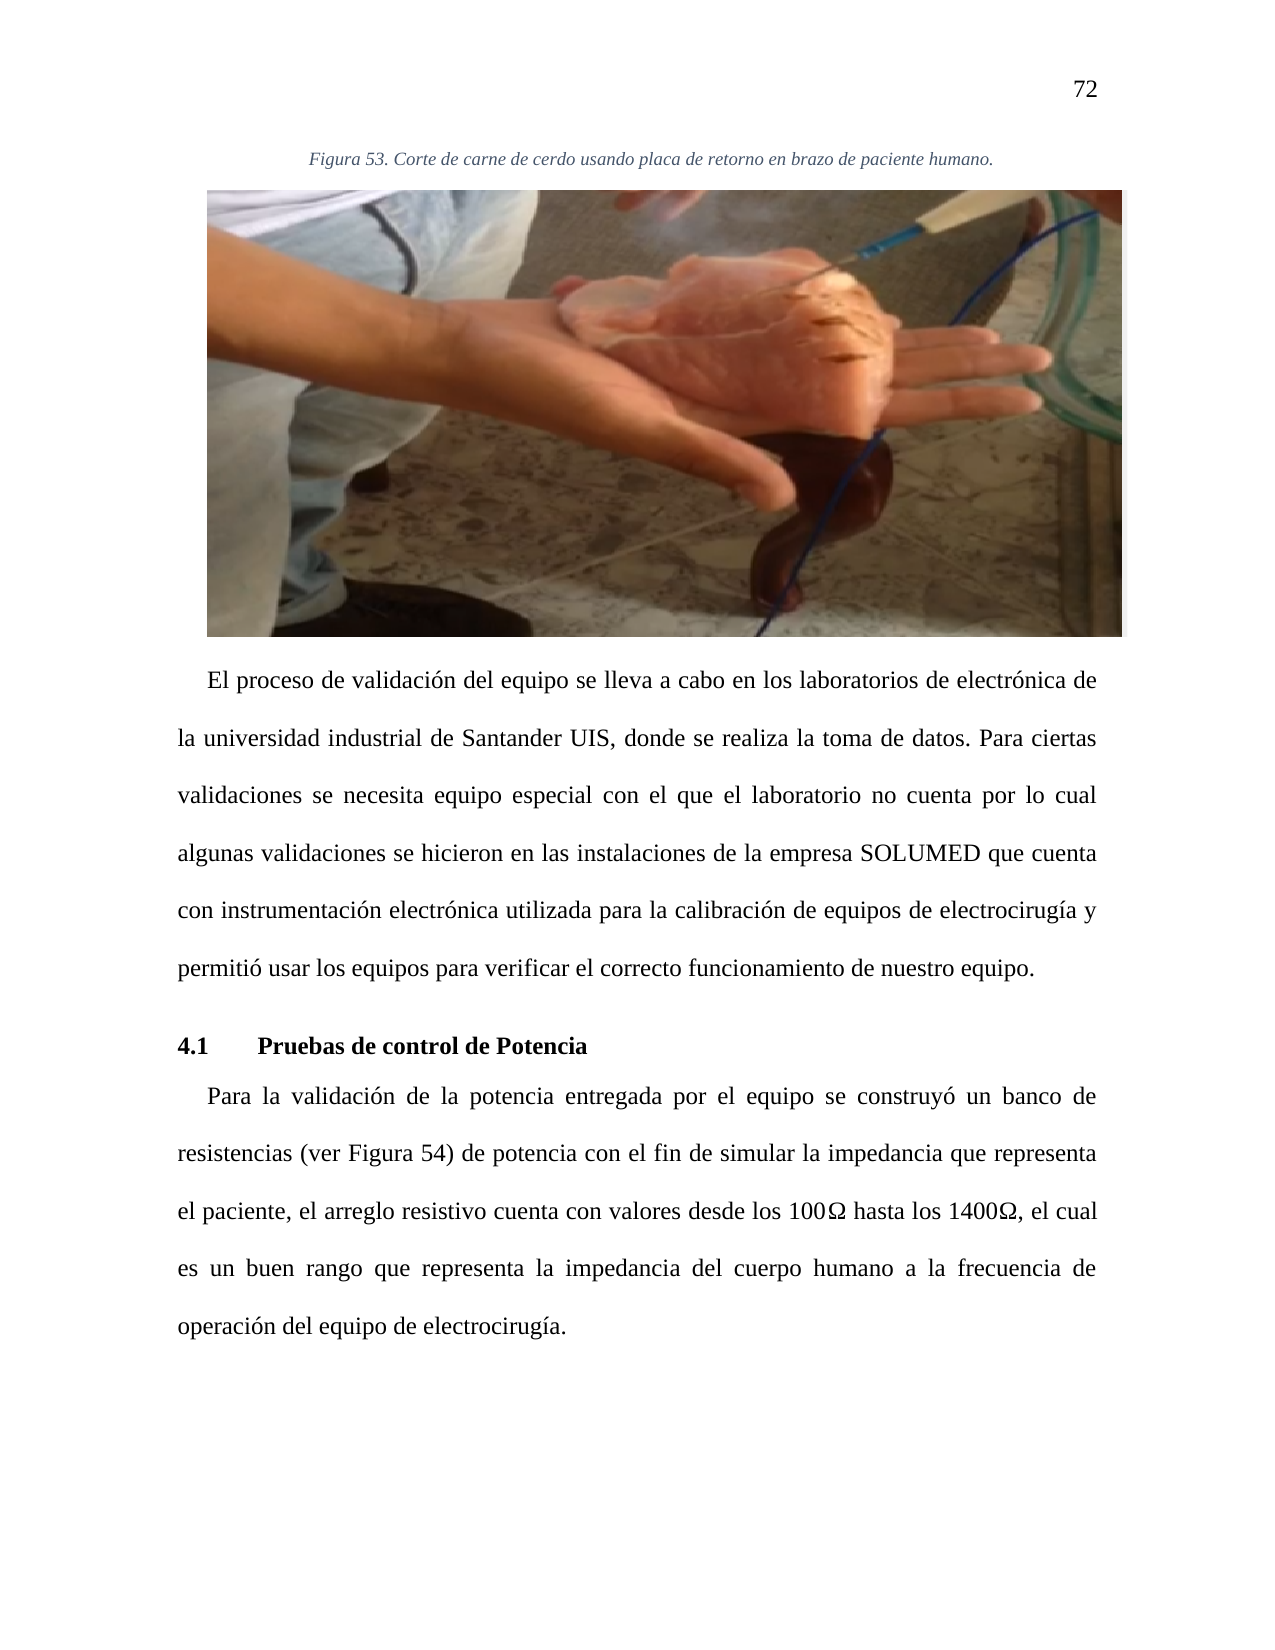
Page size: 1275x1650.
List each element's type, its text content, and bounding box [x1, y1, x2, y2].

text Figura 53. Corte de carne de cerdo usando placa de retorno en brazo de paciente humano. [177, 148, 1098, 169]
picture [206, 190, 1128, 637]
text Para la validación de la potencia entregada por el equipo se construyó un banco de resistencias (ver Figura 51) de potencia con el fin de simular la impedancia que representa el paciente, el arreglo resistivo cuenta con valores desde los 100Ω hasta los 1400Ω, el cual es un buen rango que representa la impedancia del cuerpo humano a la frecuencia de operación del equipo de electrocirugía. [177, 1081, 1098, 1340]
text El proceso de validación del equipo se lleva a cabo en los laboratorios de electrónica de la universidad industrial de Santander UIS, donde se realiza la toma de datos. Para ciertas validaciones se necesita equipo especial con el que el laboratorio no cuenta por lo cual algunas validaciones se hicieron en las instalaciones de la empresa SOLUMED que cuenta con instrumentación electrónica utilizada para la calibración de equipos de electrocirugía y permitió usar los equipos para verificar el correcto funcionamiento de nuestro equipo. [177, 666, 1098, 982]
subtitle Pruebas de control de Potencia [177, 1031, 1098, 1060]
